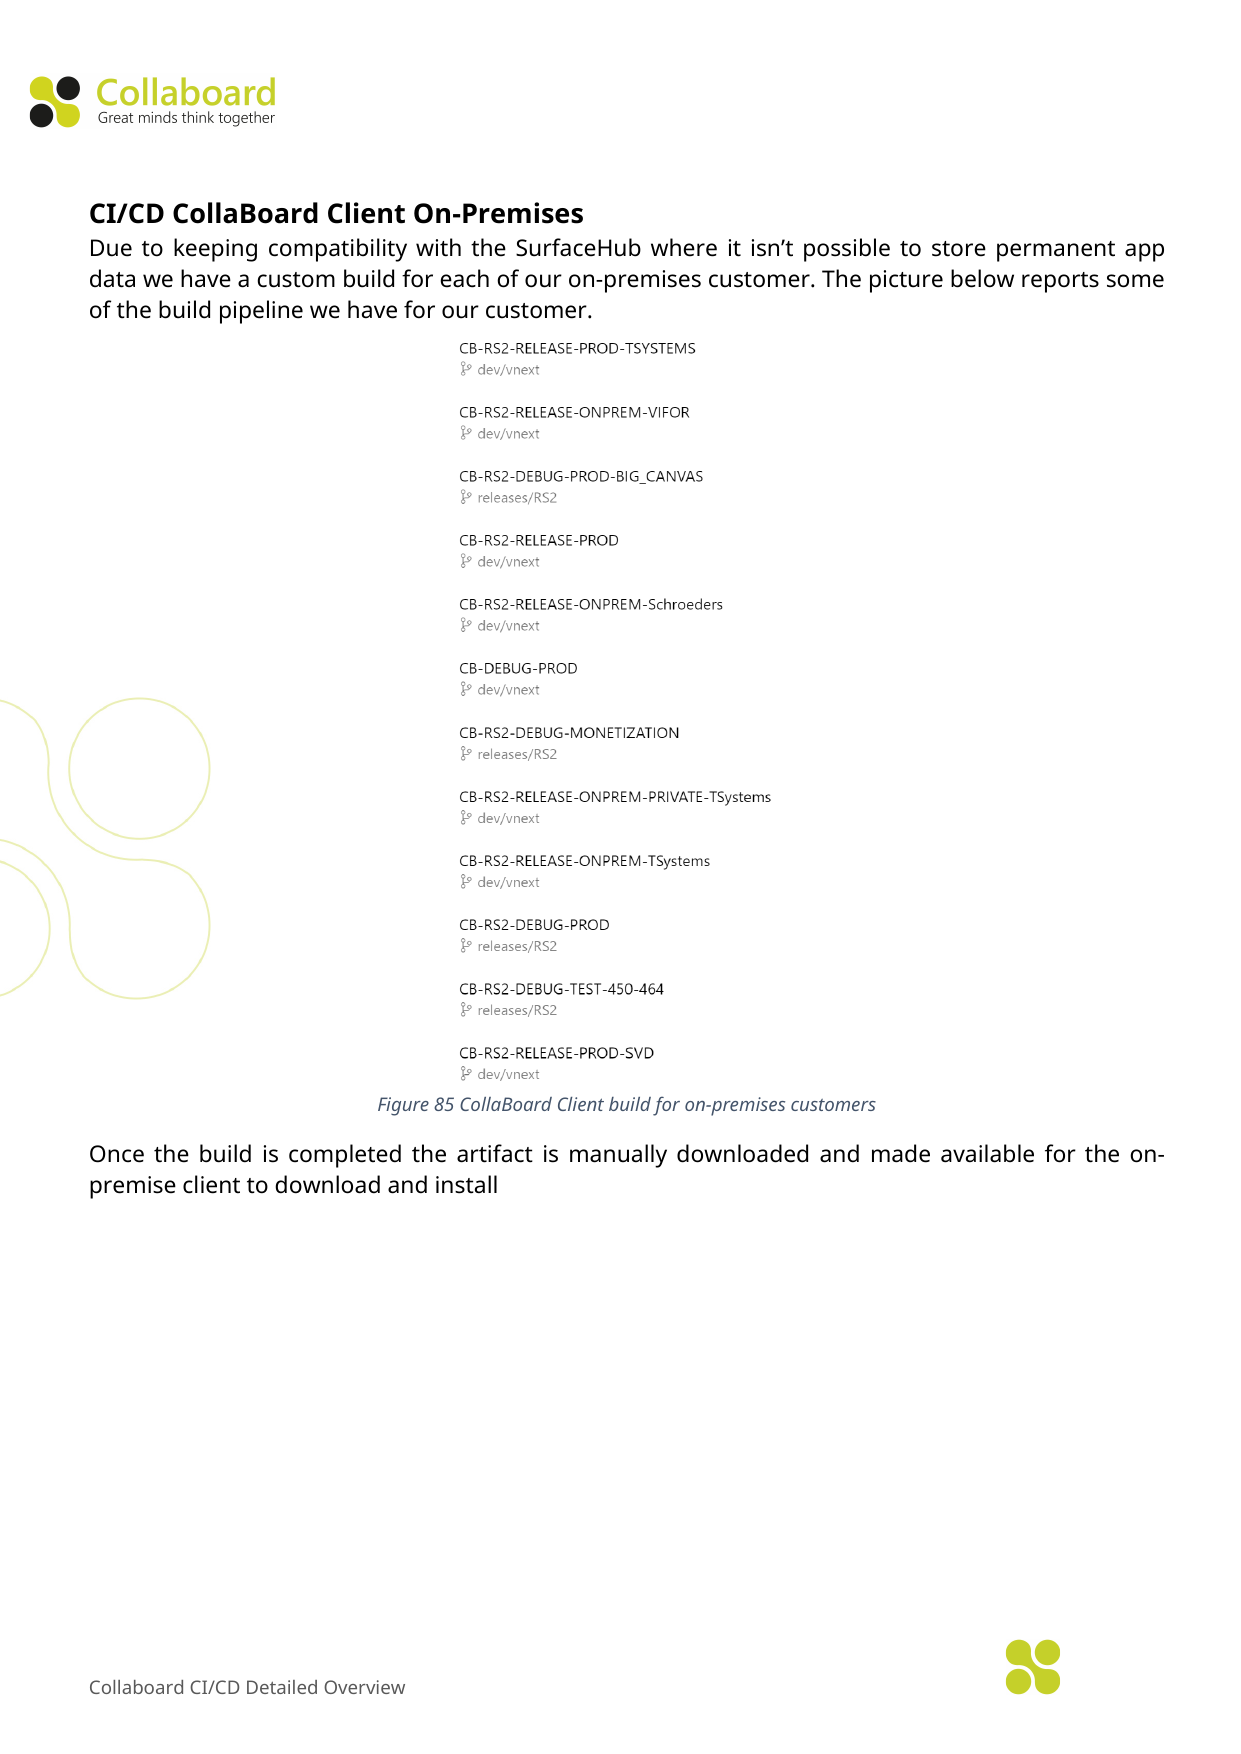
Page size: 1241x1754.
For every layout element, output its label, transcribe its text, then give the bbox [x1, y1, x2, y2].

subtitle CI/CD CollaBoard Client On-Premises [89, 195, 1167, 232]
picture [1005, 1639, 1061, 1695]
picture [455, 325, 800, 1092]
text Figure 85 CollaBoard Client build for on-premises customers [89, 1091, 1167, 1117]
text Once the build is completed the artifact is manually downloaded and made available for the on-premise client to download and install [89, 1138, 1167, 1200]
picture [0, 693, 215, 1004]
text Due to keeping compatibility with the SurfaceHub where it isn’t possible to store permanent app data we have a custom build for each of our on-premises customer. The picture below reports some of the build pipeline we have for our customer. [89, 232, 1167, 326]
picture [29, 73, 278, 129]
